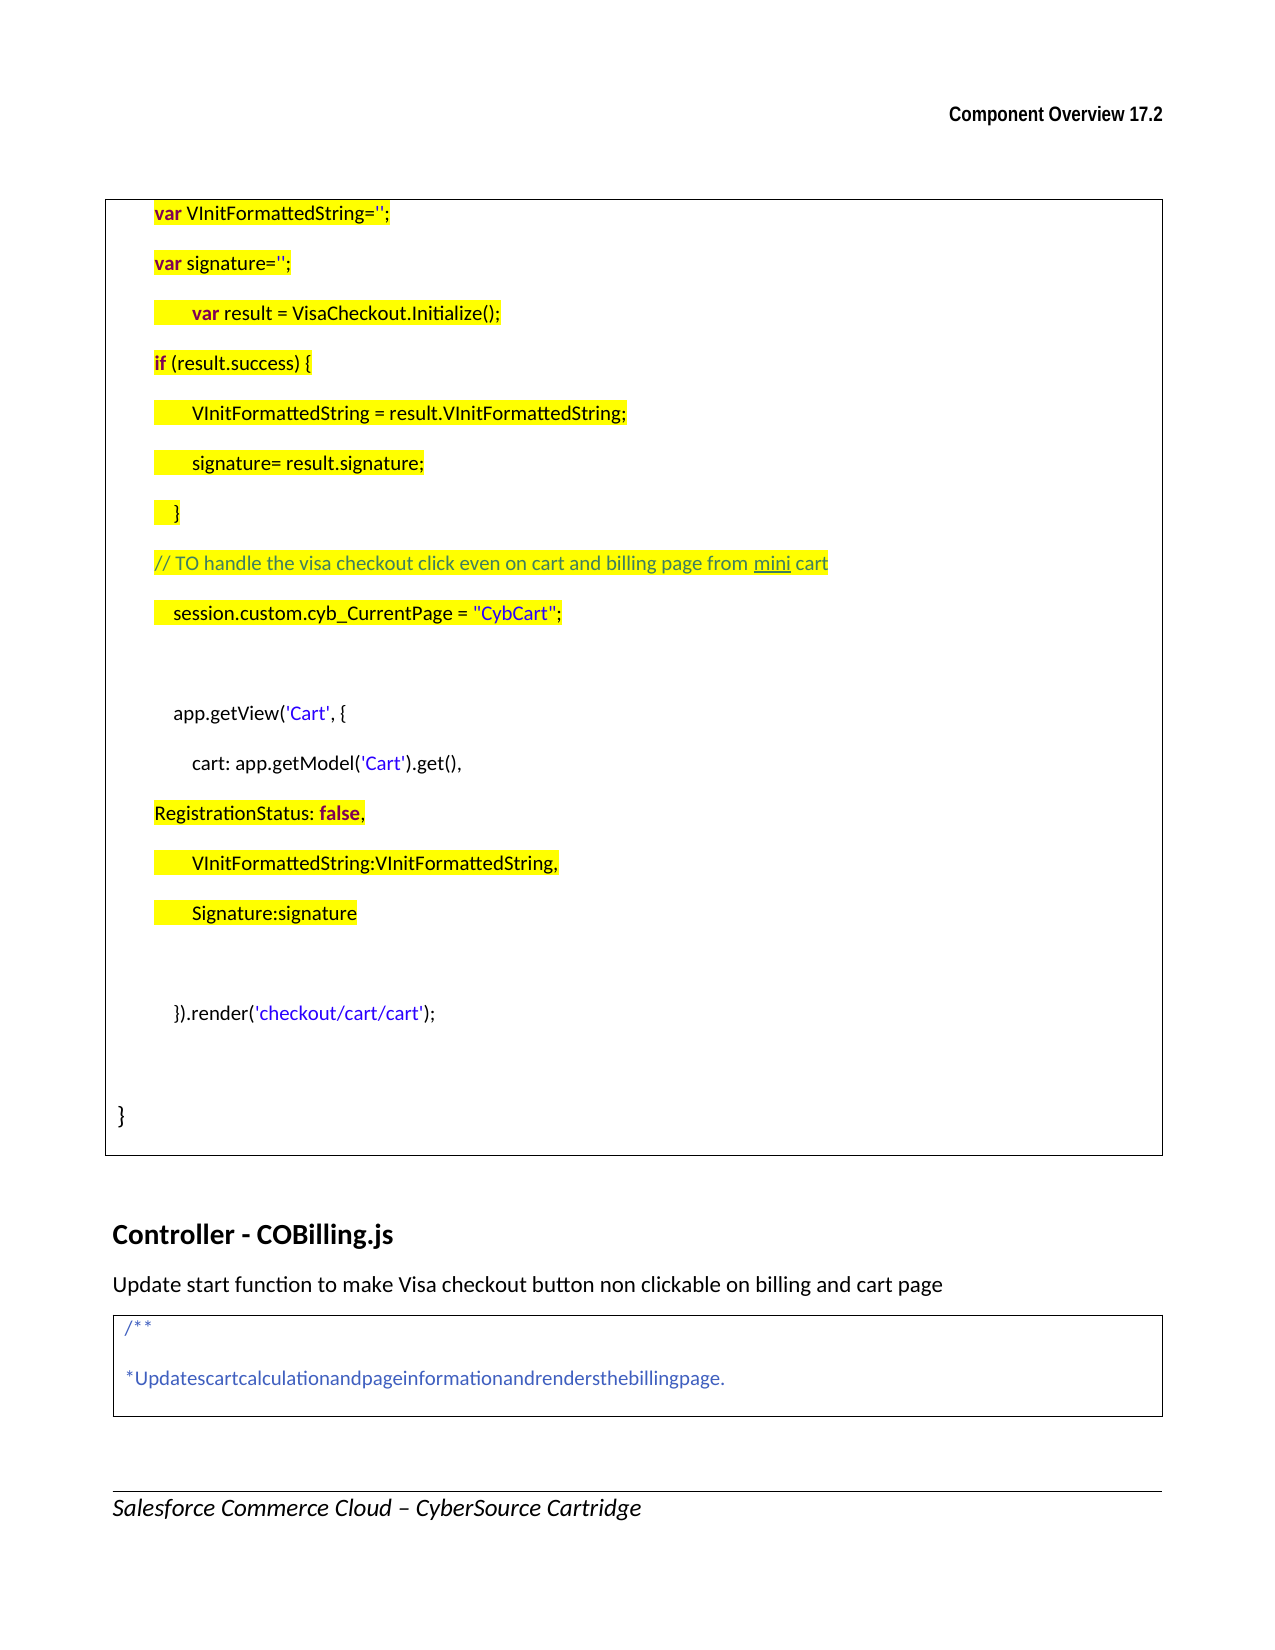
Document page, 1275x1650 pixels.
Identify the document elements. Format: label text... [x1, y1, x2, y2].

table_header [114, 1316, 1162, 1416]
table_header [106, 200, 1162, 1155]
subtitle Update start function to make Visa checkout button non clickable on billing and cart page [112, 1270, 1162, 1298]
subtitle Controller - COBilling.js [112, 1216, 1162, 1252]
